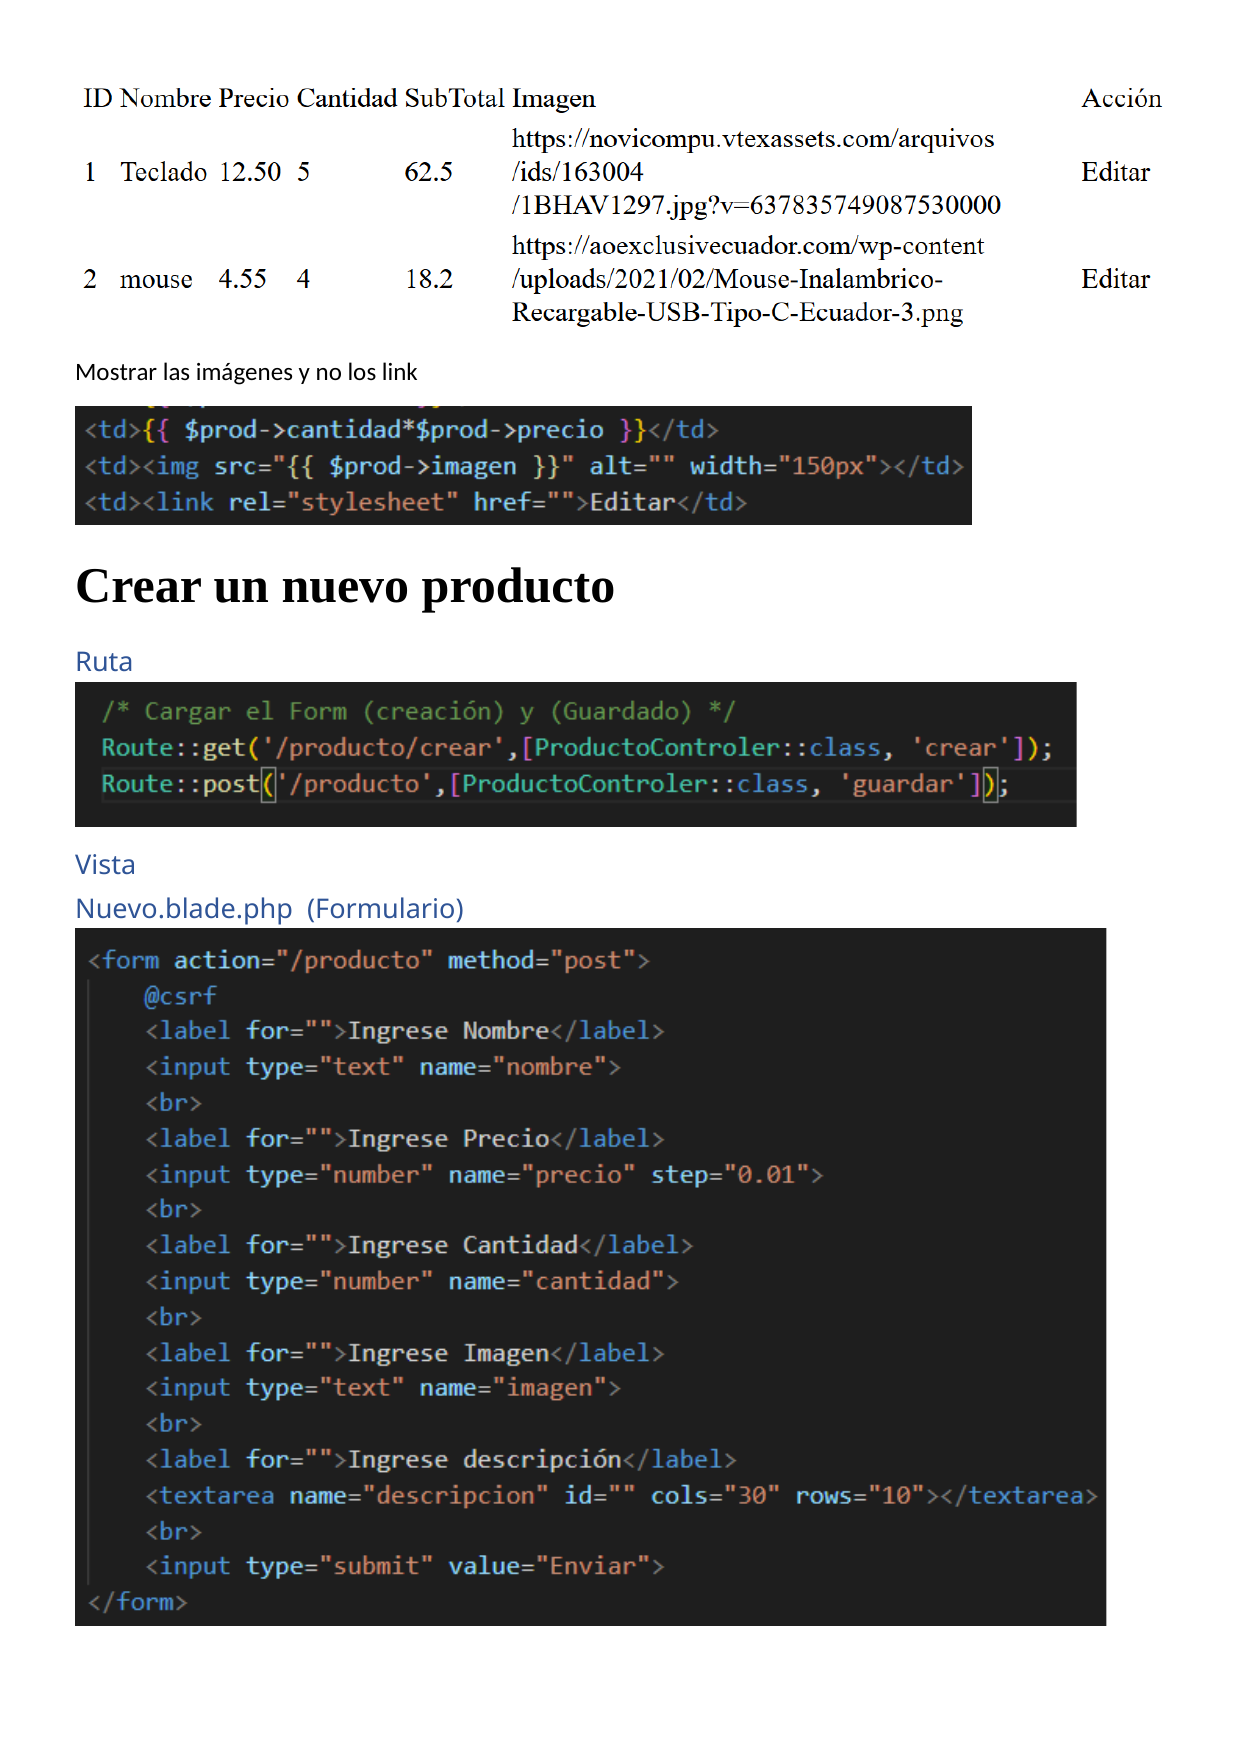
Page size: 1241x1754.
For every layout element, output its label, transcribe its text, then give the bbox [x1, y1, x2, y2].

subtitle Vista [75, 845, 1165, 882]
picture [75, 682, 1077, 827]
picture [75, 928, 1107, 1626]
subtitle Crear un nuevo producto [75, 556, 1165, 613]
picture [75, 75, 1166, 338]
subtitle Ruta [75, 643, 1165, 679]
text Mostrar las imágenes y no los link [75, 356, 1165, 387]
subtitle Nuevo.blade.php (Formulario) [75, 889, 1165, 926]
picture [75, 406, 972, 525]
